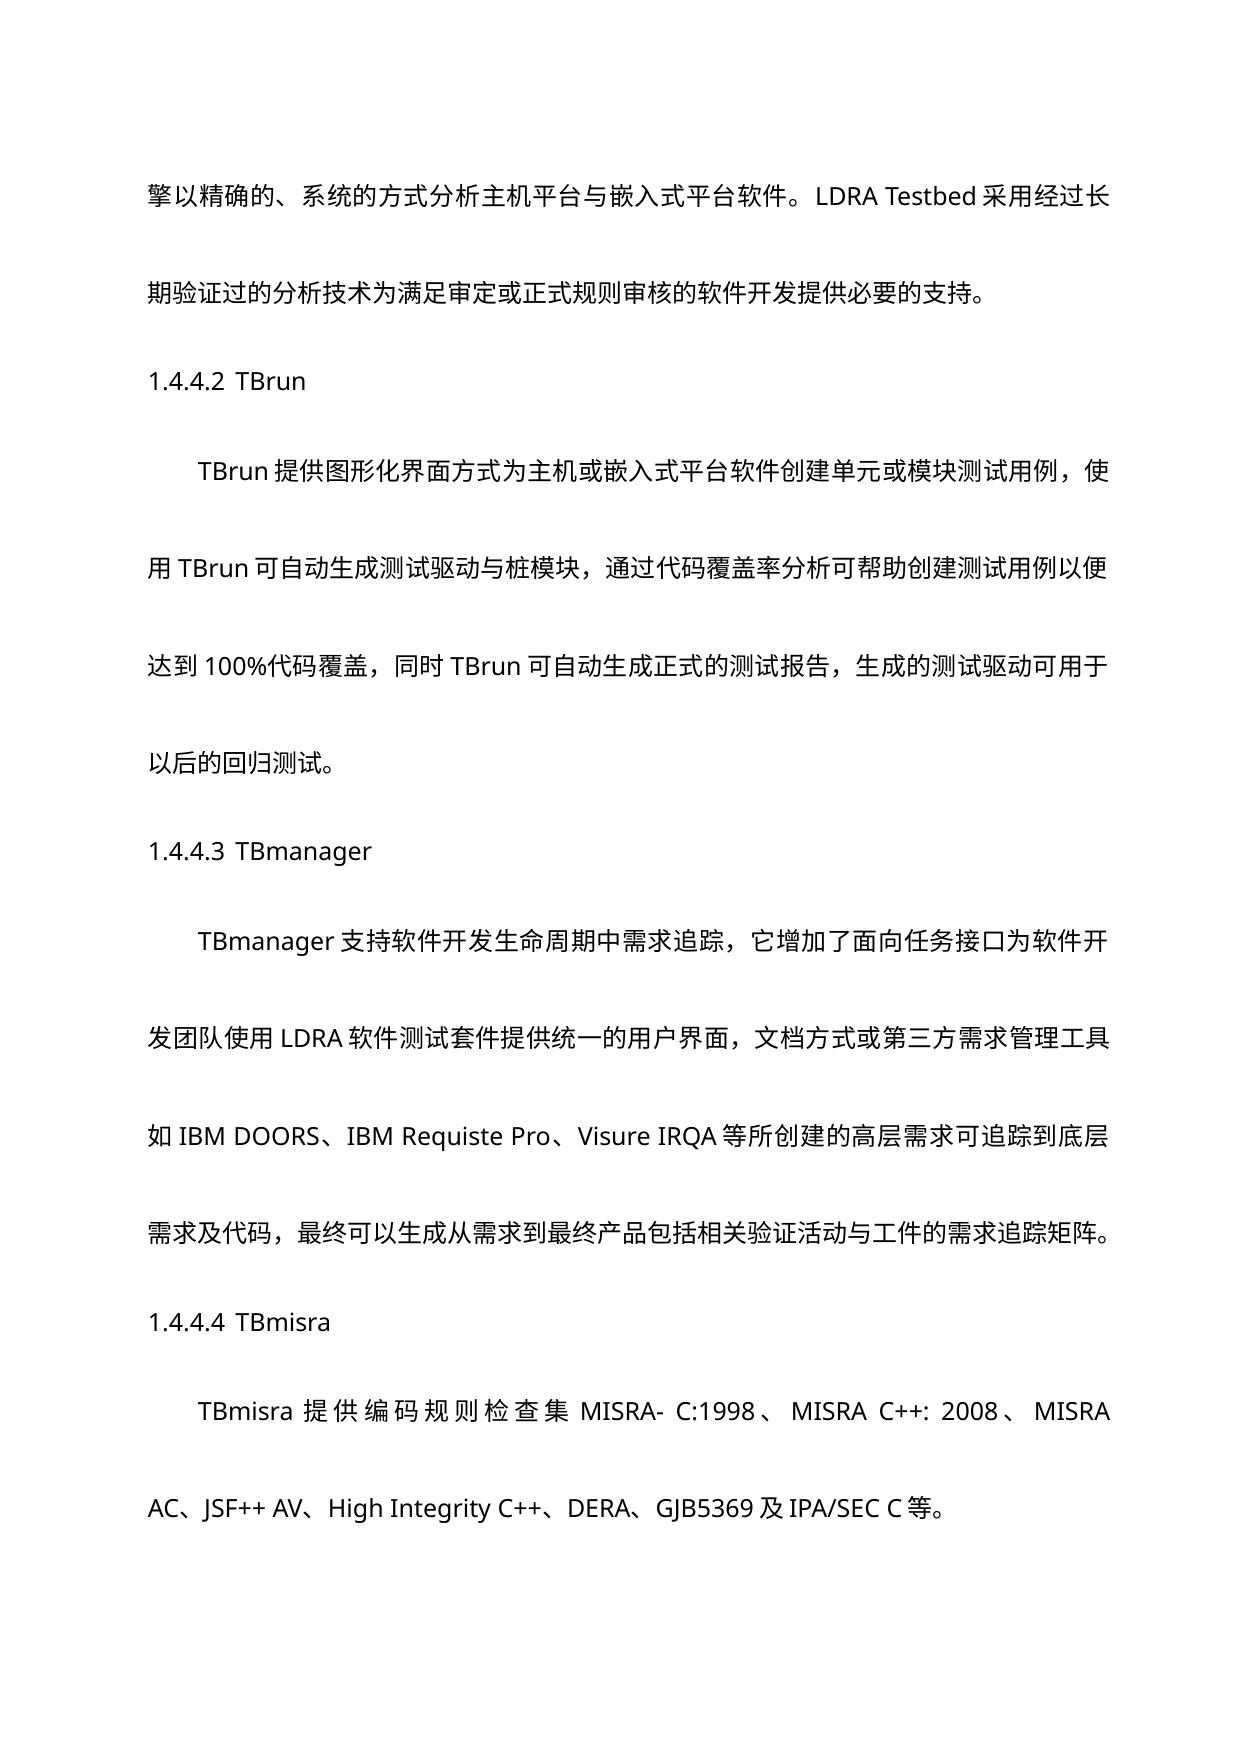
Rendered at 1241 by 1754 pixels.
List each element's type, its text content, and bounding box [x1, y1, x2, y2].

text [148, 162, 1110, 324]
text TBmisra提供编码规则检查集MISRA- C:1998、MISRA C++: 2008、MISRA AC、JSF++ AV、High Integrity C++、DERA、GJB5369及IPA/SEC C等。 [148, 1377, 1110, 1539]
subtitle TBrun [148, 348, 1110, 413]
subtitle TBmanager [148, 819, 1110, 884]
text TBrun提供图形化界面方式为主机或嵌入式平台软件创建单元或模块测试用例，使用TBrun可自动生成测试驱动与桩模块，通过代码覆盖率分析可帮助创建测试用例以便达到100%代码覆盖，同时TBrun可自动生成正式的测试报告，生成的测试驱动可用于以后的回归测试。 [148, 437, 1110, 794]
subtitle TBmisra [148, 1289, 1110, 1354]
text TBmanager支持软件开发生命周期中需求追踪，它增加了面向任务接口为软件开发团队使用LDRA软件测试套件提供统一的用户界面，文档方式或第三方需求管理工具如IBM DOORS、IBM Requiste Pro、Visure IRQA等所创建的高层需求可追踪到底层需求及代码，最终可以生成从需求到最终产品包括相关验证活动与工件的需求追踪矩阵。 [148, 907, 1110, 1264]
